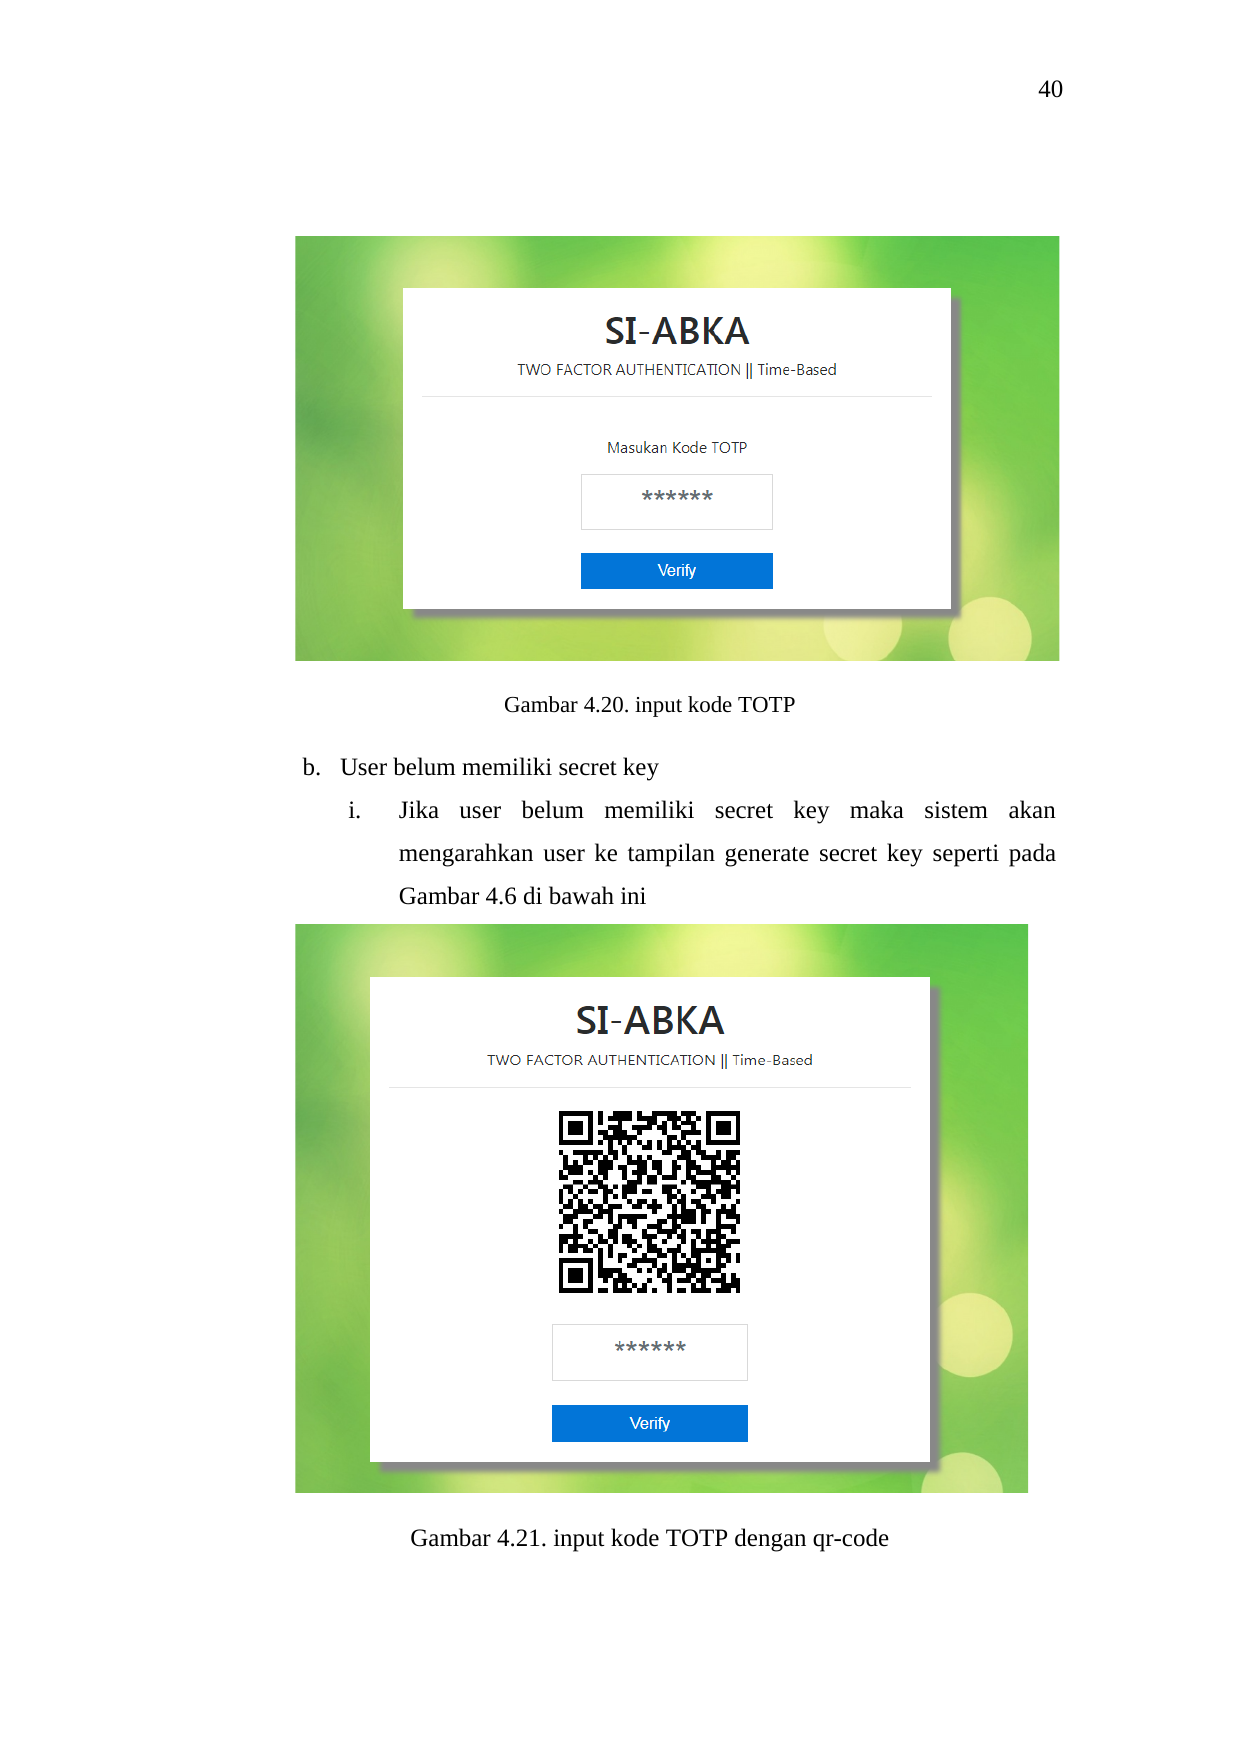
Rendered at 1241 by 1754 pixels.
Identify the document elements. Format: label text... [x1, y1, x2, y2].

picture [295, 236, 1060, 661]
list User belum memiliki secret key [302, 752, 1056, 781]
list Jika user belum memiliki secret key maka sistem akan mengarahkan user ke tampilan generate secret key seperti pada Gambar 4.6 di bawah ini [361, 795, 1056, 910]
picture [295, 924, 1029, 1493]
